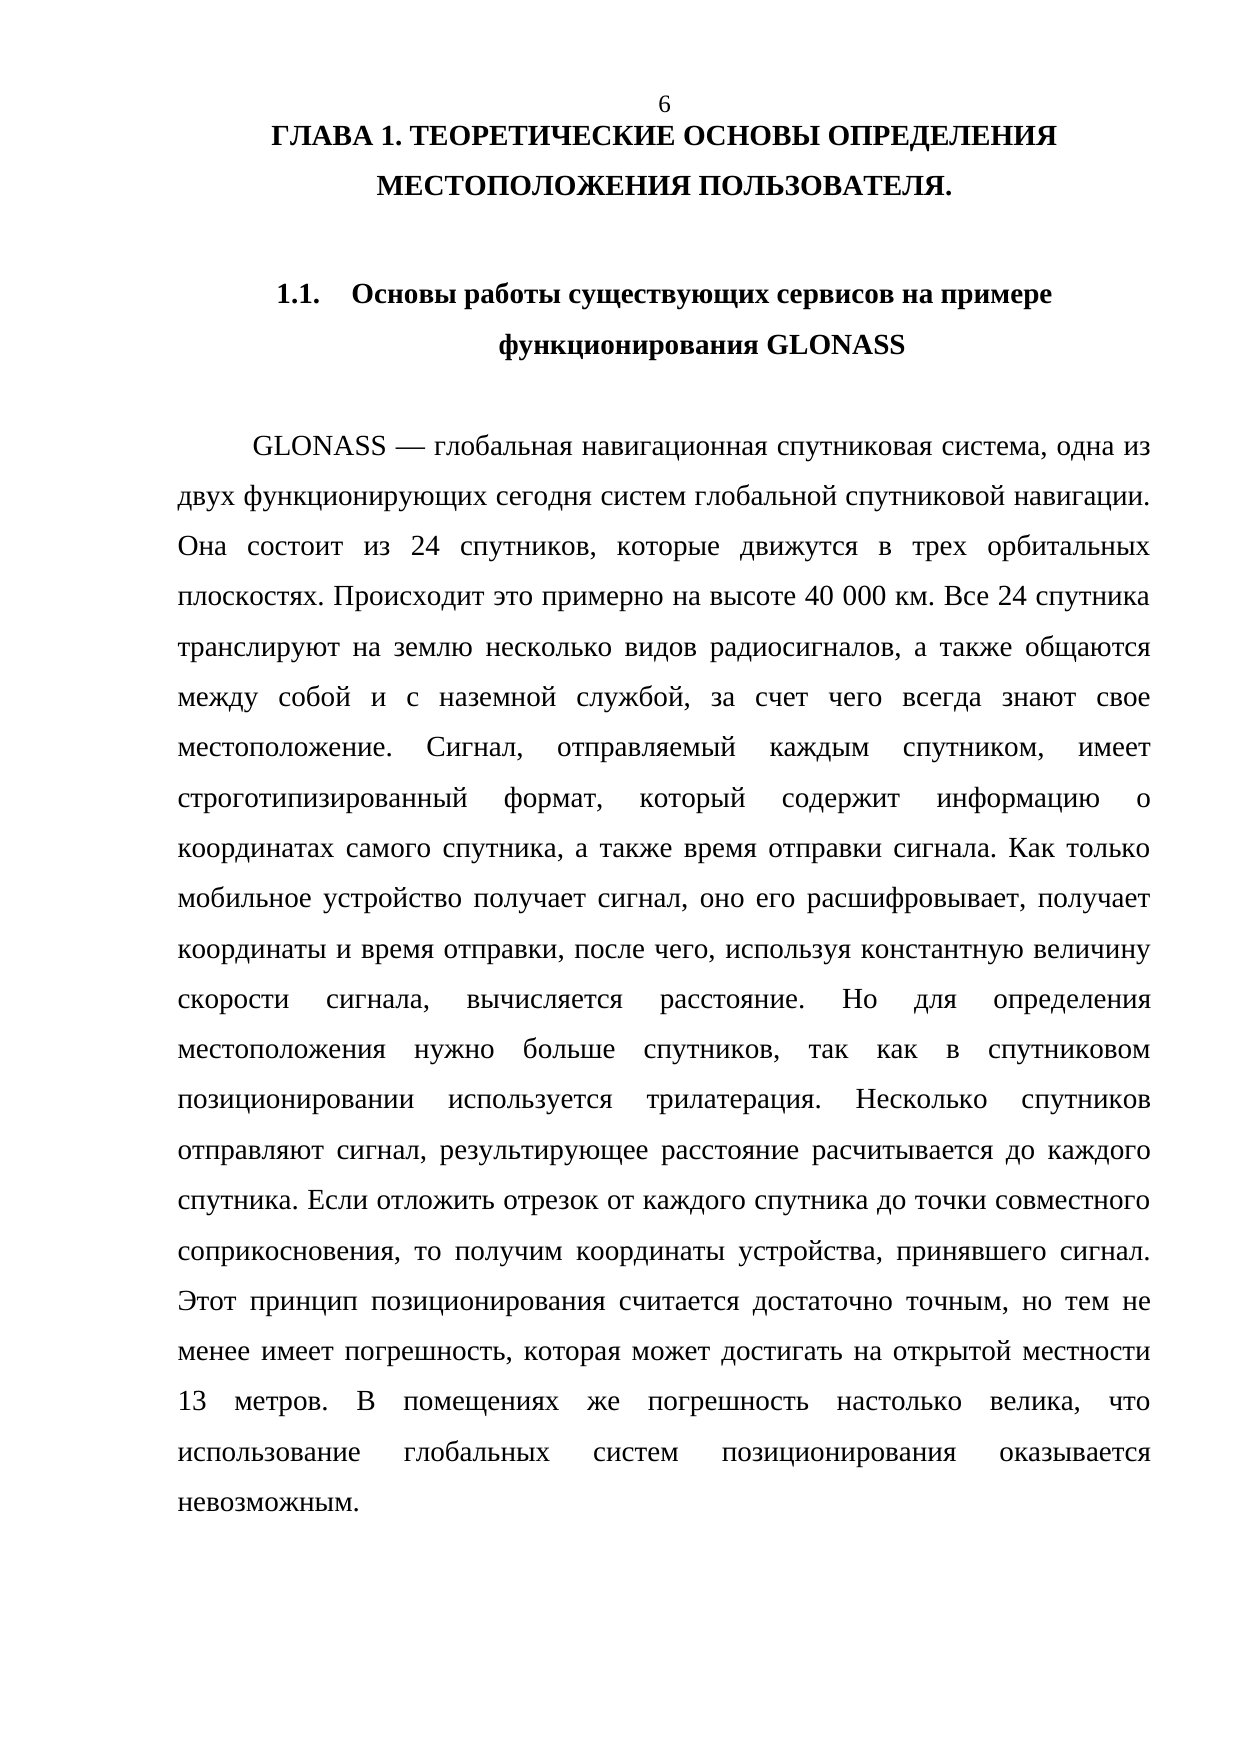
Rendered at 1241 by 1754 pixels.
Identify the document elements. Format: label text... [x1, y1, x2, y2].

subtitle ГЛАВА 1. ТЕОРЕТИЧЕСКИЕ ОСНОВЫ ОПРЕДЕЛЕНИЯ МЕСТОПОЛОЖЕНИЯ ПОЛЬЗОВАТЕЛЯ. [177, 118, 1152, 202]
text GLONASS — глобальная навигационная спутниковая система, одна из двух функционирующих сегодня систем глобальной спутниковой навигации. Она состоит из 24 спутников, которые движутся в трех орбитальных плоскостях. Происходит это примерно на высоте 40 000 км. Все 24 спутника транслируют на землю несколько видов радиосигналов, а также общаются между собой и с наземной службой, за счет чего всегда знают свое местоположение. Сигнал, отправляемый каждым спутником, имеет строготипизированный формат, который содержит информацию о координатах самого спутника, а также время отправки сигнала. Как только мобильное устройство получает сигнал, оно его расшифровывает, получает координаты и время отправки, после чего, используя константную величину скорости сигнала, вычисляется расстояние. Но для определения местоположения нужно больше спутников, так как в спутниковом позиционировании используется трилатерация. Несколько спутников отправляют сигнал, результирующее расстояние расчитывается до каждого спутника. Если отложить отрезок от каждого спутника до точки совместного соприкосновения, то получим координаты устройства, принявшего сигнал. Этот принцип позиционирования считается достаточно точным, но тем не менее имеет погрешность, которая может достигать на открытой местности 13 метров. В помещениях же погрешность настолько велика, что использование глобальных систем позиционирования оказывается невозможным. [177, 428, 1152, 1518]
subtitle Основы работы существующих сервисов на примере функционирования GLONASS [177, 277, 1152, 361]
